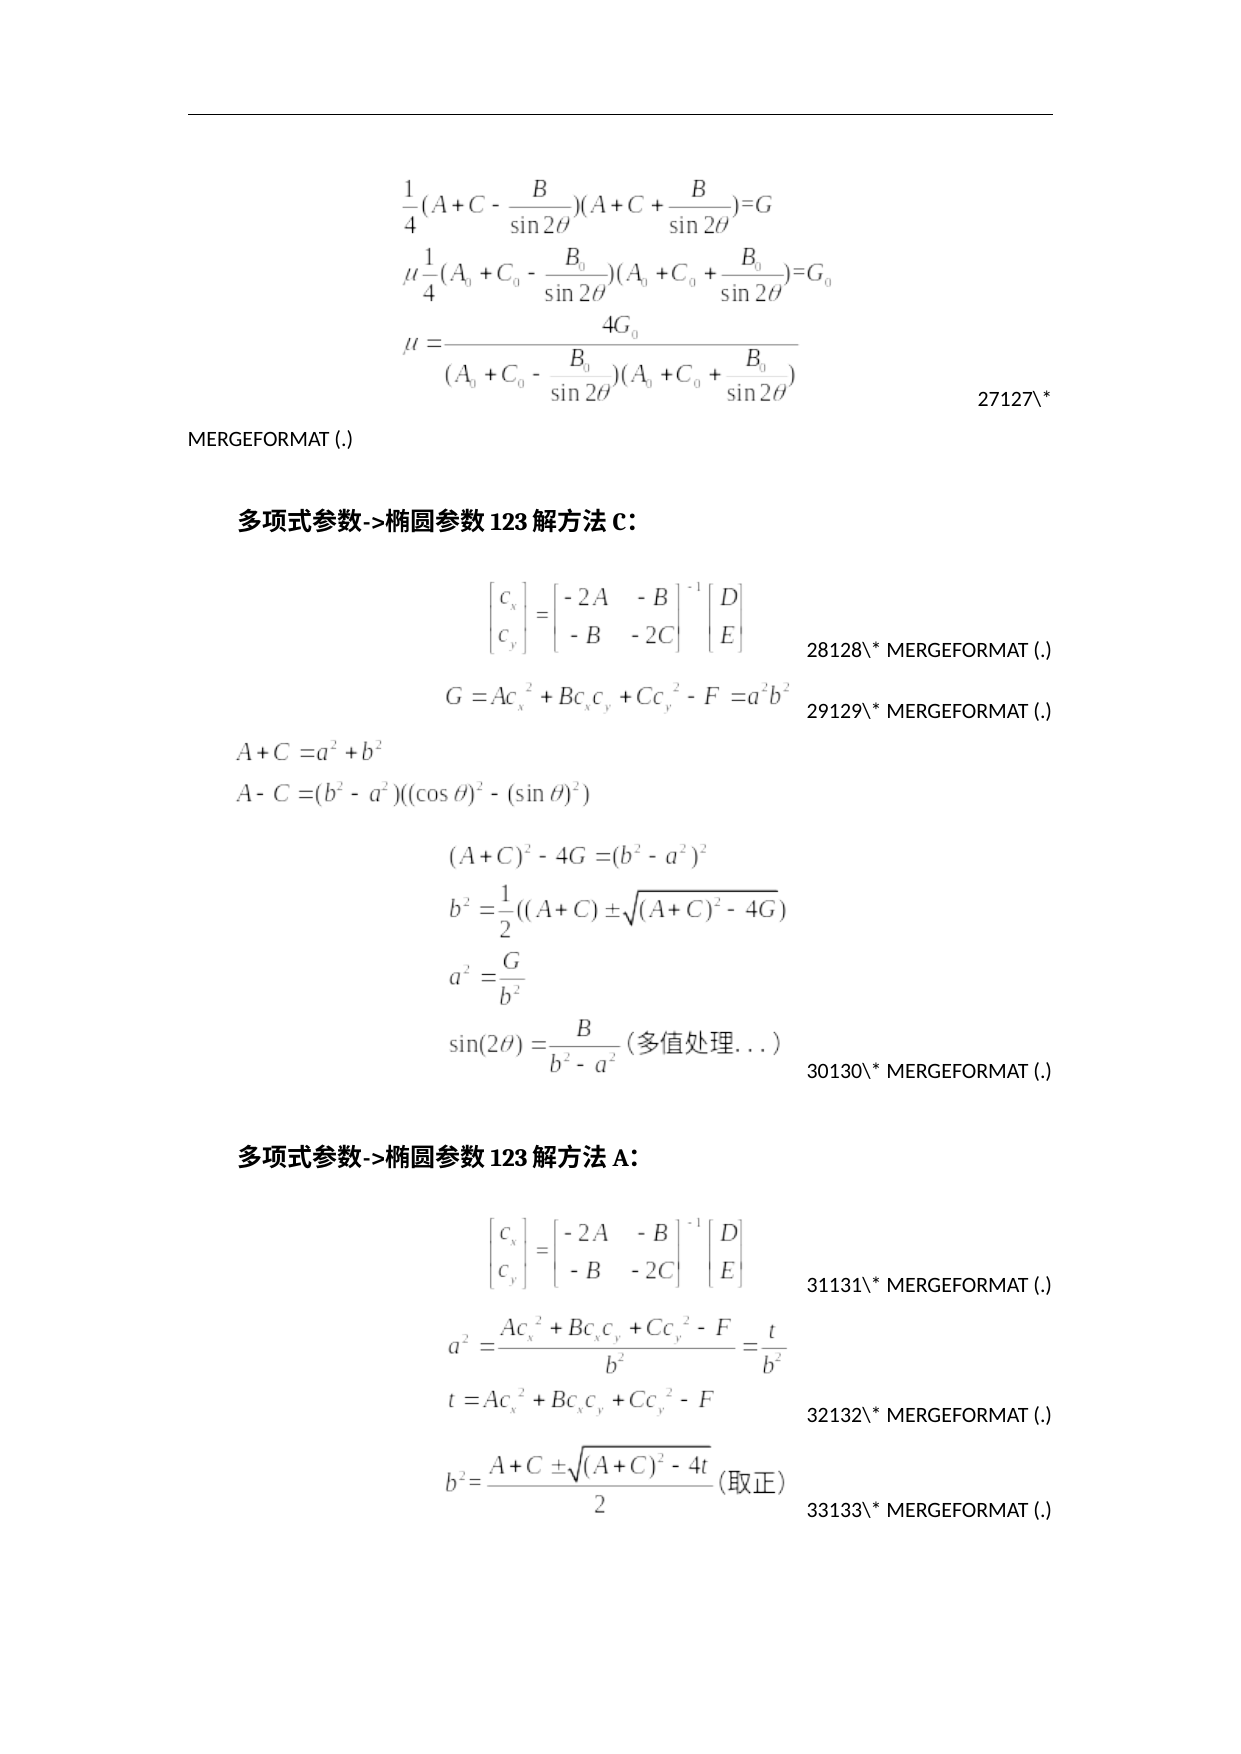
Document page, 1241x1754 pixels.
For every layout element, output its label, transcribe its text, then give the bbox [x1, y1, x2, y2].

subtitle 多项式参数->椭圆参数解方法A： [187, 1123, 1053, 1188]
subtitle 多项式参数->椭圆参数解方法C： [187, 487, 1053, 552]
